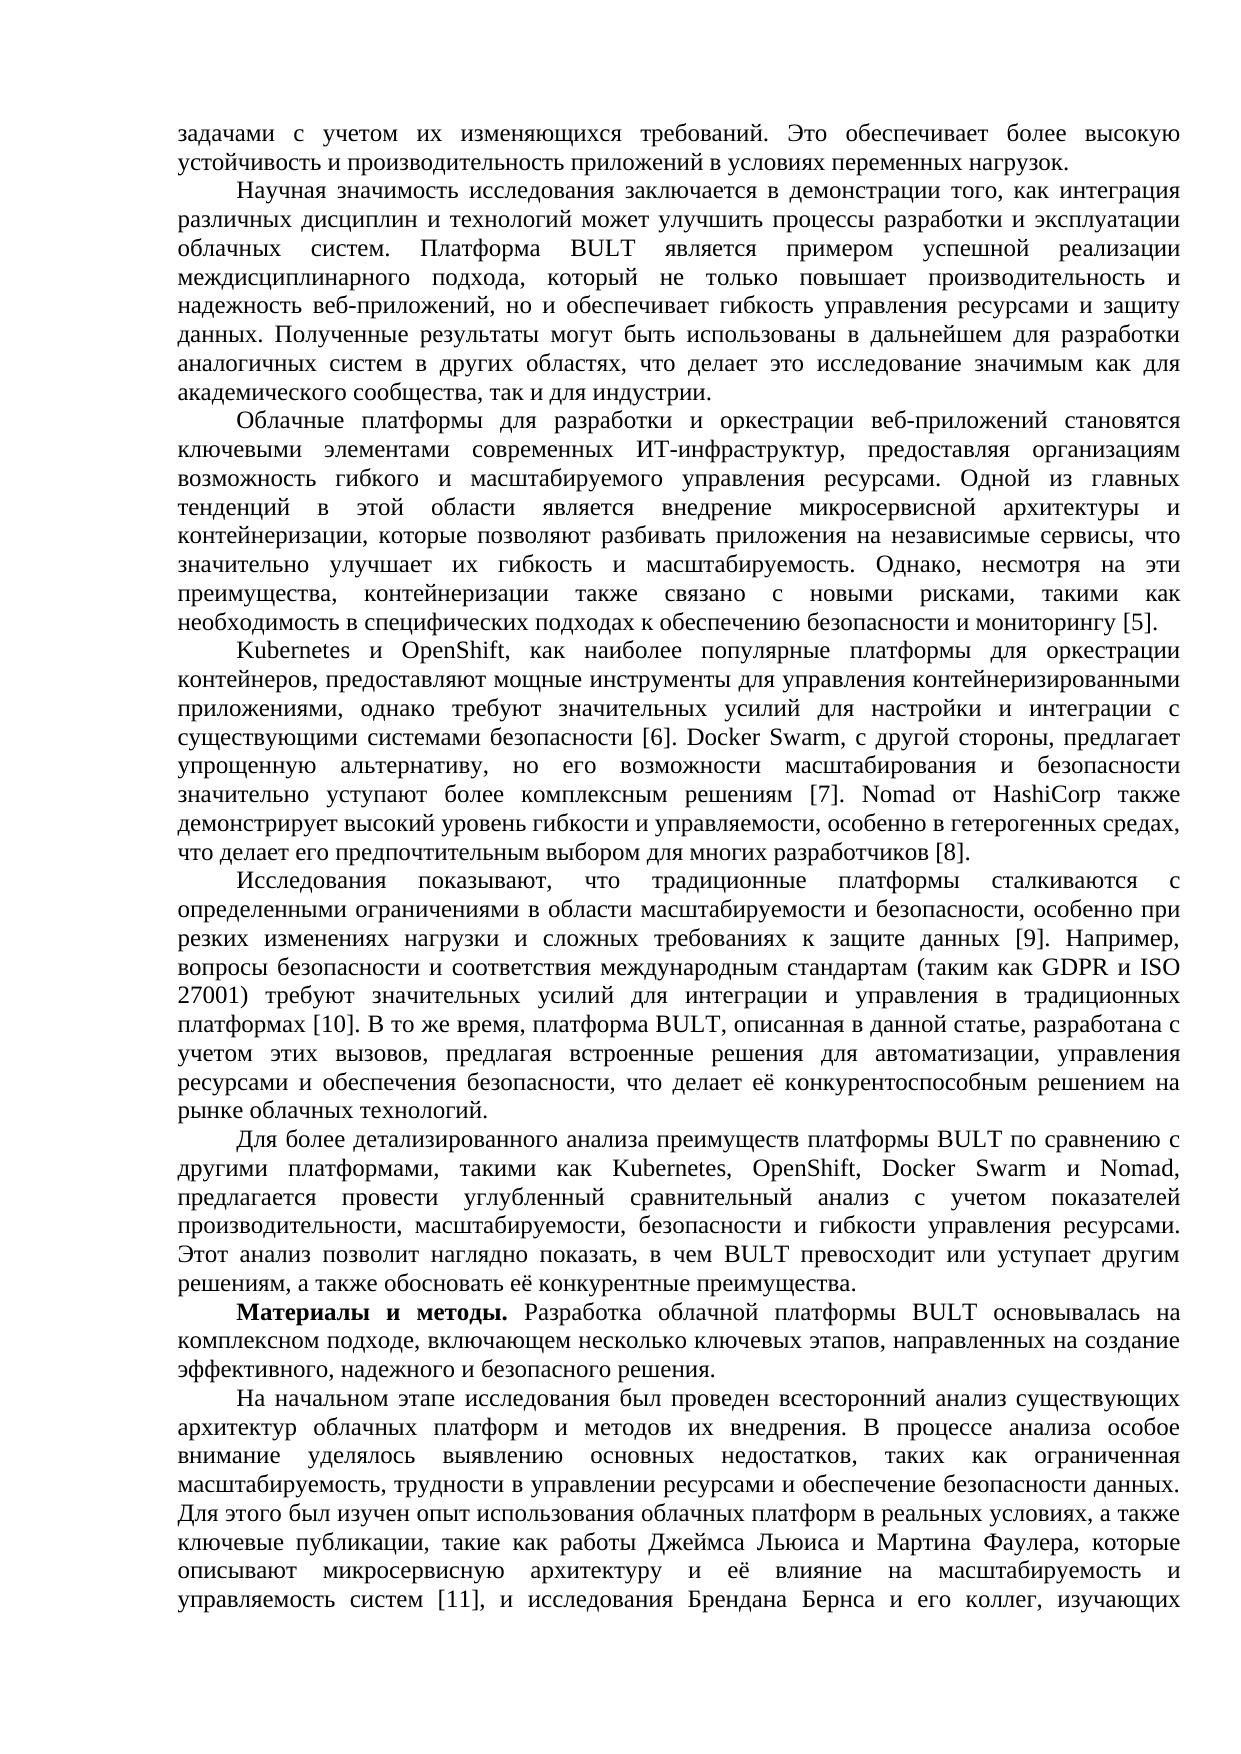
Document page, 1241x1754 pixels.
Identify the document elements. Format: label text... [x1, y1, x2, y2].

text Облачные платформы для разработки и оркестрации веб-приложений становятся ключевыми элементами современных ИТ-инфраструктур, предоставляя организациям возможность гибкого и масштабируемого управления ресурсами. Одной из главных тенденций в этой области является внедрение микросервисной архитектуры и контейнеризации, которые позволяют разбивать приложения на независимые сервисы, что значительно улучшает их гибкость и масштабируемость. Однако, несмотря на эти преимущества, контейнеризации также связано с новыми рисками, такими как необходимость в специфических подходах к обеспечению безопасности и мониторингу [5]. [177, 406, 1181, 636]
text Научная значимость исследования заключается в демонстрации того, как интеграция различных дисциплин и технологий может улучшить процессы разработки и эксплуатации облачных систем. Платформа BULT является примером успешной реализации междисциплинарного подхода, который не только повышает производительность и надежность веб-приложений, но и обеспечивает гибкость управления ресурсами и защиту данных. Полученные результаты могут быть использованы в дальнейшем для разработки аналогичных систем в других областях, что делает это исследование значимым как для академического сообщества, так и для индустрии. [177, 176, 1181, 406]
text Kubernetes и OpenShift, как наиболее популярные платформы для оркестрации контейнеров, предоставляют мощные инструменты для управления контейнеризированными приложениями, однако требуют значительных усилий для настройки и интеграции с существующими системами безопасности [6]. Docker Swarm, с другой стороны, предлагает упрощенную альтернативу, но его возможности масштабирования и безопасности значительно уступают более комплексным решениям [7]. Nomad от HashiCorp также демонстрирует высокий уровень гибкости и управляемости, особенно в гетерогенных средах, что делает его предпочтительным выбором для многих разработчиков [8]. [177, 636, 1181, 866]
text Для более детализированного анализа преимуществ платформы BULT по сравнению с другими платформами, такими как Kubernetes, OpenShift, Docker Swarm и Nomad, предлагается провести углубленный сравнительный анализ с учетом показателей производительности, масштабируемости, безопасности и гибкости управления ресурсами. Этот анализ позволит наглядно показать, в чем BULT превосходит или уступает другим решениям, а также обосновать её конкурентные преимущества. [177, 1124, 1181, 1297]
text Исследования показывают, что традиционные платформы сталкиваются с определенными ограничениями в области масштабируемости и безопасности, особенно при резких изменениях нагрузки и сложных требованиях к защите данных [9]. Например, вопросы безопасности и соответствия международным стандартам (таким как GDPR и ISO 27001) требуют значительных усилий для интеграции и управления в традиционных платформах [10]. В то же время, платформа BULT, описанная в данной статье, разработана с учетом этих вызовов, предлагая встроенные решения для автоматизации, управления ресурсами и обеспечения безопасности, что делает её конкурентоспособным решением на рынке облачных технологий. [177, 866, 1181, 1124]
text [177, 118, 1181, 176]
text Материалы и методы. Разработка облачной платформы BULT основывалась на комплексном подходе, включающем несколько ключевых этапов, направленных на создание эффективного, надежного и безопасного решения. [177, 1297, 1181, 1383]
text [177, 1383, 1181, 1613]
